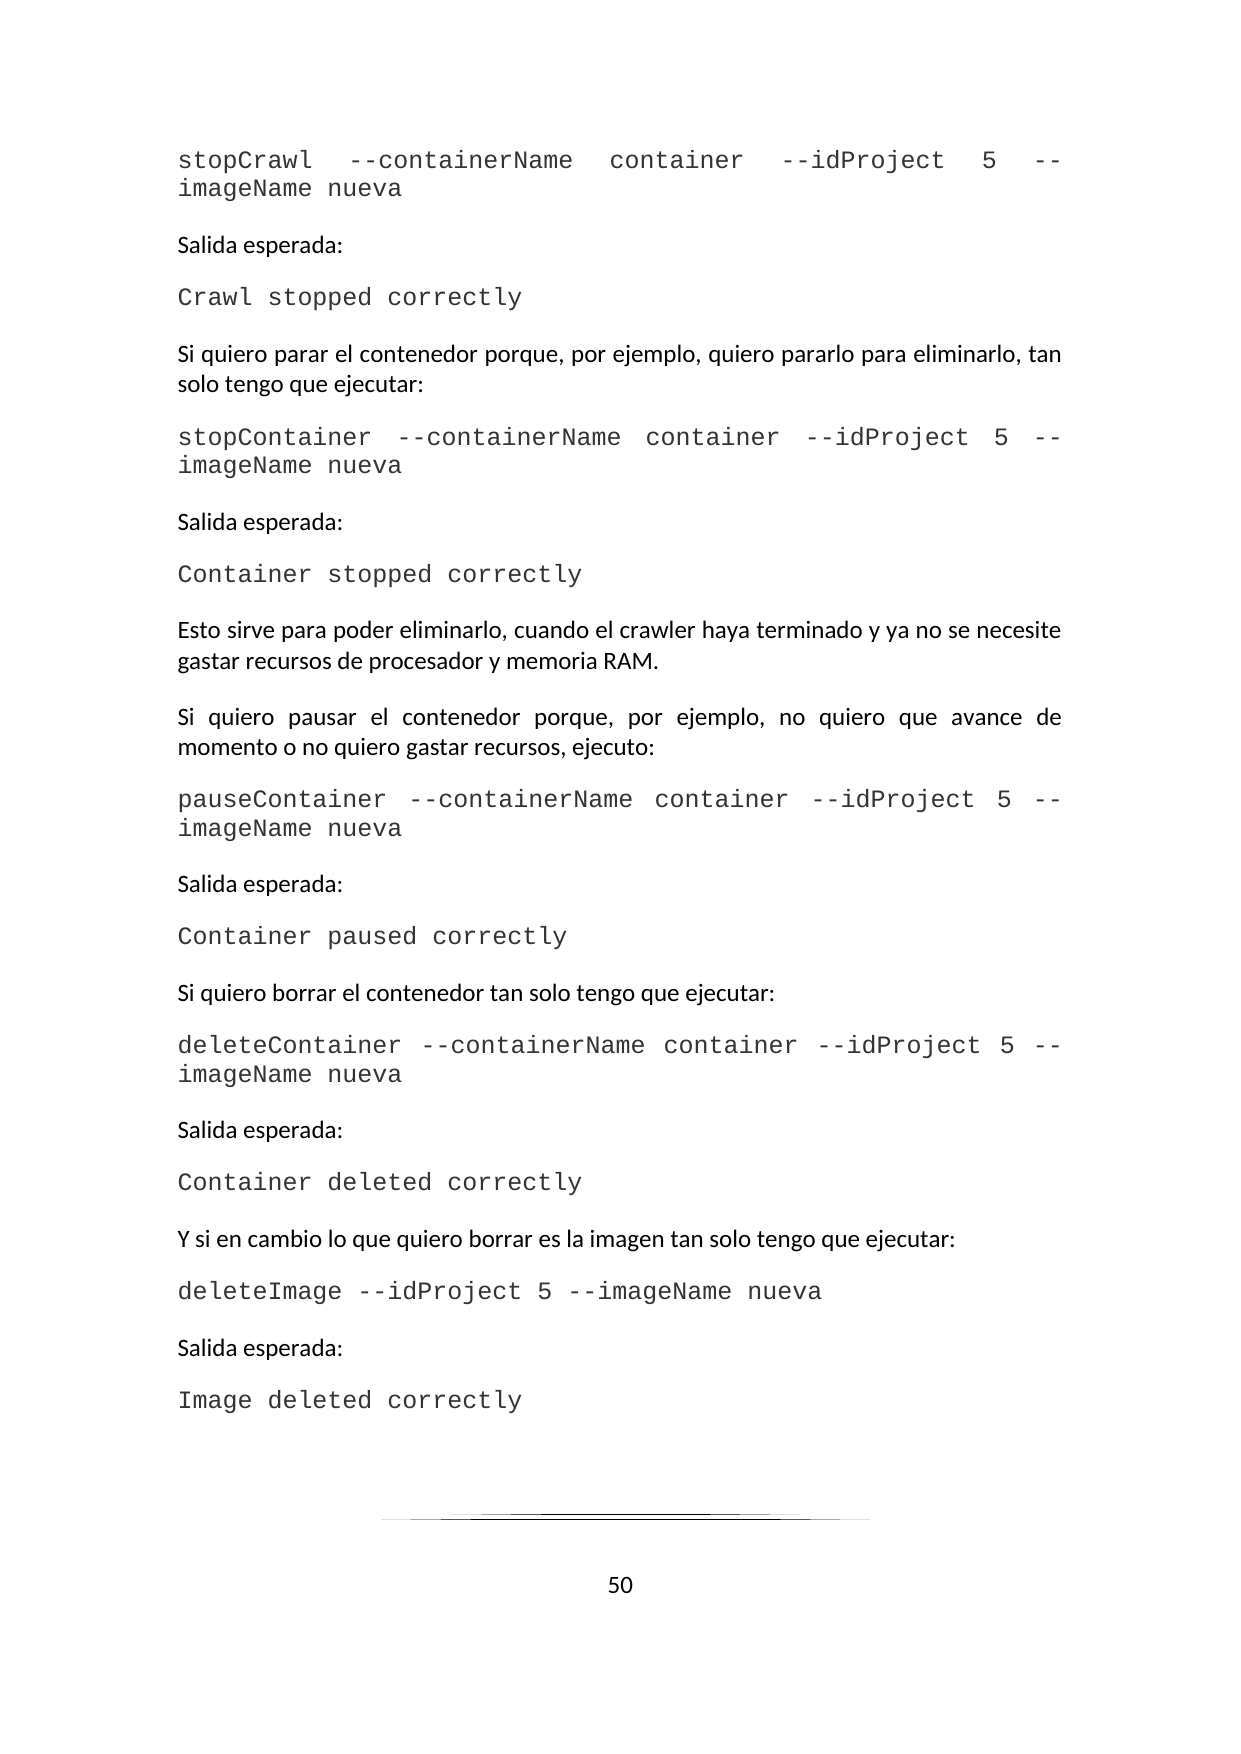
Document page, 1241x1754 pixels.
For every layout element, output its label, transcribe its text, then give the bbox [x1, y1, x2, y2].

text Salida esperada: [177, 229, 1063, 260]
text Salida esperada: [177, 506, 1063, 536]
text Container paused correctly [177, 924, 1063, 952]
text Si quiero parar el contenedor porque, por ejemplo, quiero pararlo para eliminarlo, tan solo tengo que ejecutar: [177, 338, 1063, 399]
text Salida esperada: [177, 868, 1063, 899]
text Container deleted correctly [177, 1170, 1063, 1198]
text deleteImage --idProject 5 --imageName nueva [177, 1279, 1063, 1307]
text Si quiero borrar el contenedor tan solo tengo que ejecutar: [177, 977, 1063, 1008]
text pauseContainer --containerName container --idProject 5 --imageName nueva [177, 787, 1063, 843]
text Crawl stopped correctly [177, 285, 1063, 313]
text deleteContainer --containerName container --idProject 5 --imageName nueva [177, 1033, 1063, 1089]
text Si quiero pausar el contenedor porque, por ejemplo, no quiero que avance de momento o no quiero gastar recursos, ejecuto: [177, 701, 1063, 762]
text Esto sirve para poder eliminarlo, cuando el crawler haya terminado y ya no se necesite gastar recursos de procesador y memoria RAM. [177, 615, 1063, 676]
text stopContainer --containerName container --idProject 5 --imageName nueva [177, 424, 1063, 481]
text Container stopped correctly [177, 561, 1063, 590]
text Salida esperada: [177, 1114, 1063, 1145]
text stopCrawl --containerName container --idProject 5 --imageName nueva [177, 148, 1063, 204]
text Y si en cambio lo que quiero borrar es la imagen tan solo tengo que ejecutar: [177, 1223, 1063, 1254]
text Image deleted correctly [177, 1388, 1063, 1416]
text Salida esperada: [177, 1332, 1063, 1363]
